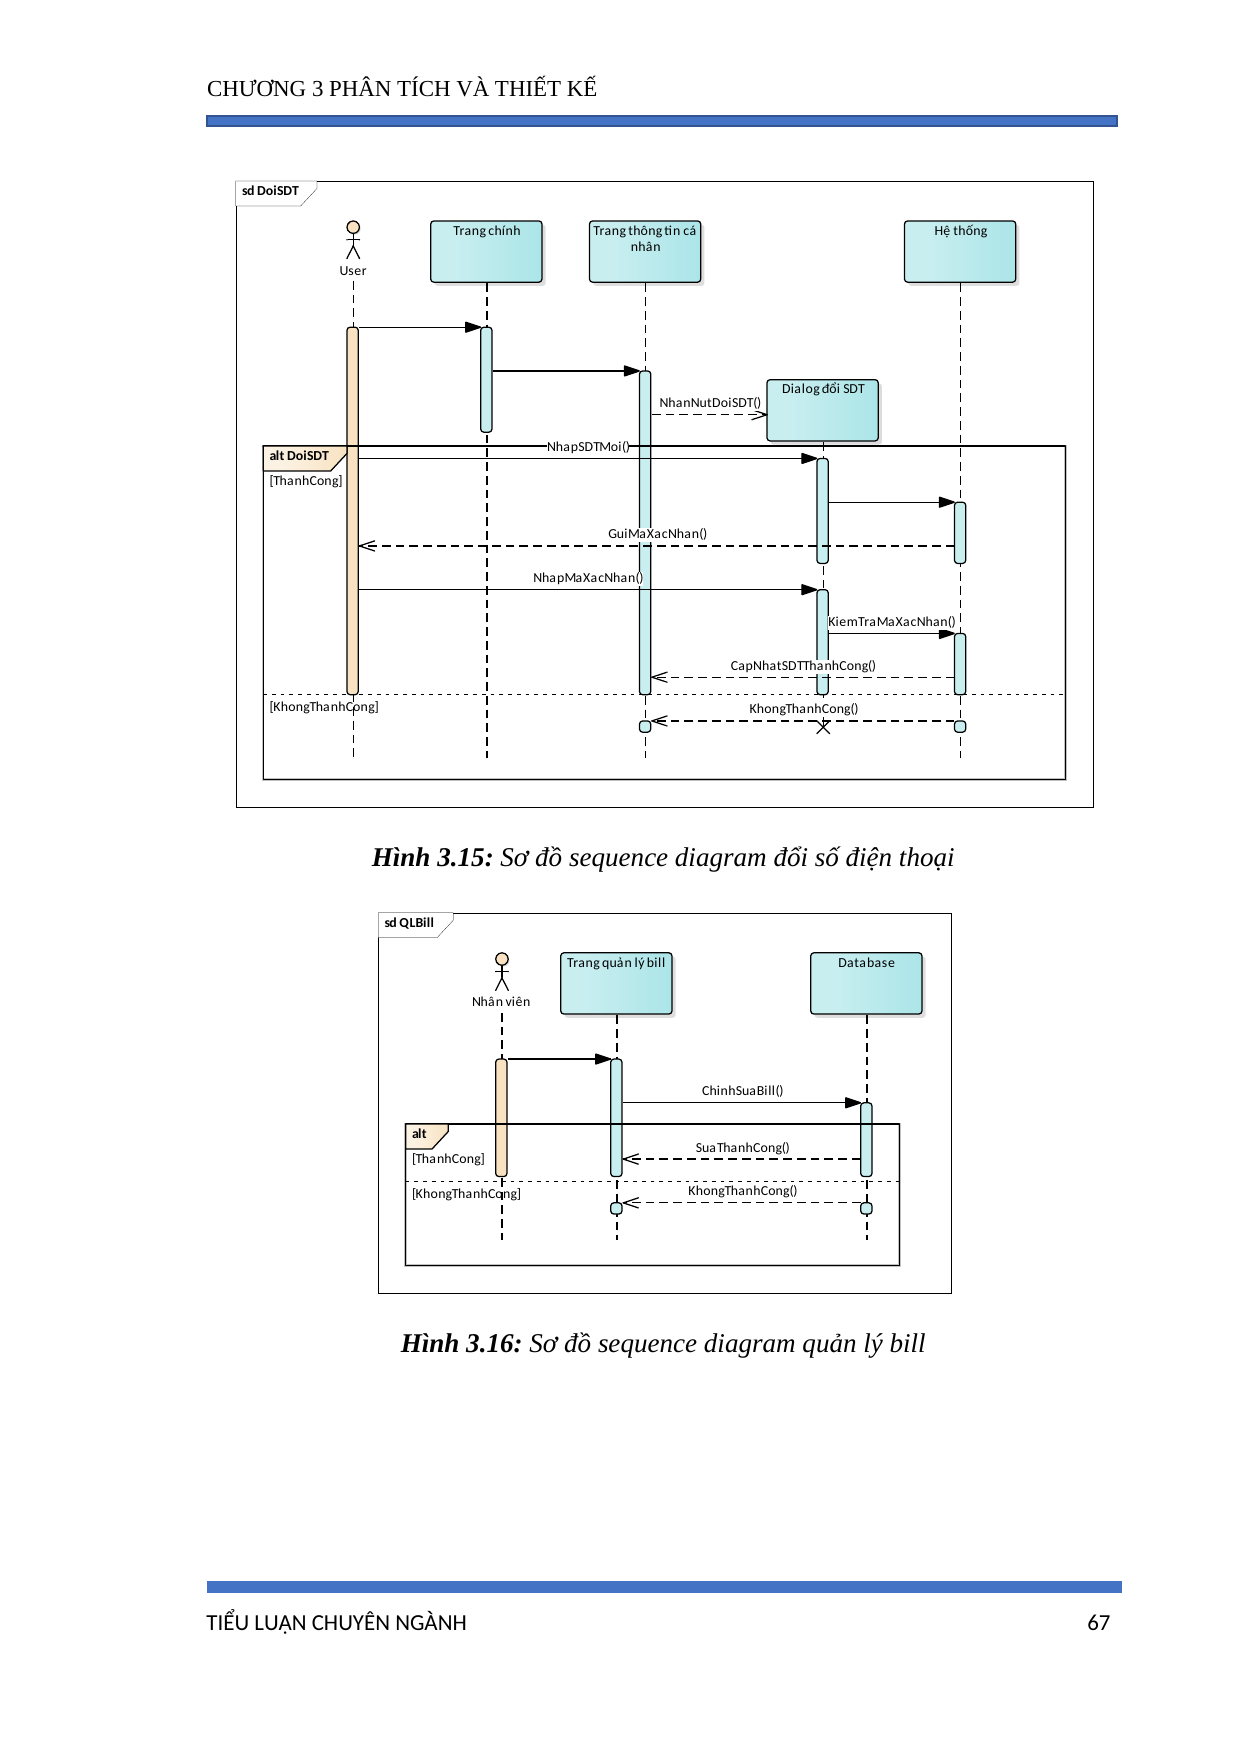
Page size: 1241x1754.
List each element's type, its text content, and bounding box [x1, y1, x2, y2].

text Hình 3.16: Sơ đồ sequence diagram quản lý bill [207, 1327, 1122, 1358]
text Hình 3.15: Sơ đồ sequence diagram đổi số điện thoại [207, 842, 1122, 873]
